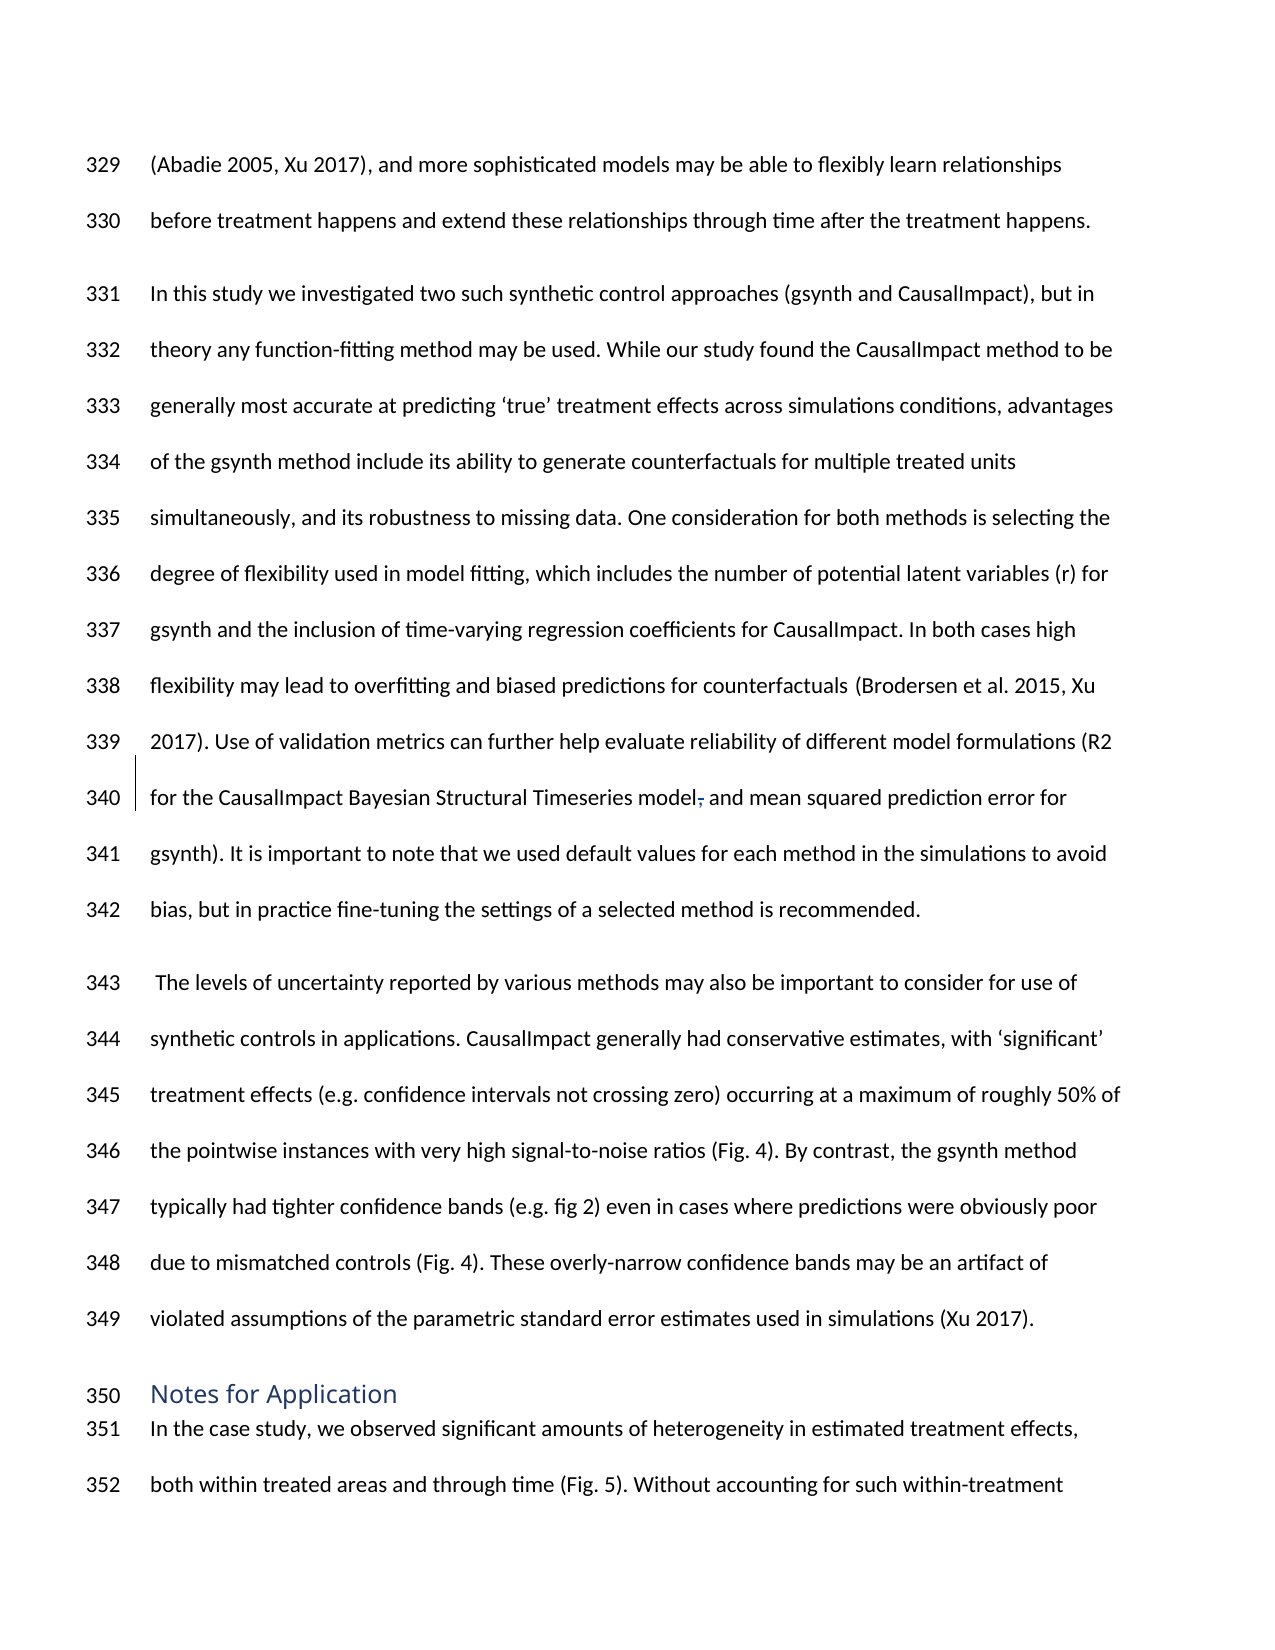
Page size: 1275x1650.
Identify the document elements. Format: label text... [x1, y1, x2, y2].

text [150, 1414, 1125, 1498]
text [150, 150, 1125, 234]
text The levels of uncertainty reported by various methods may also be important to consider for use of synthetic controls in applications. CausalImpact generally had conservative estimates, with ‘significant’ treatment effects (e.g. confidence intervals not crossing zero) occurring at a maximum of roughly 50% of the pointwise instances with very high signal-to-noise ratios (Fig. 4). By contrast, the gsynth method typically had tighter confidence bands (e.g. fig 2) even in cases where predictions were obviously poor due to mismatched controls (Fig. 4). These overly-narrow confidence bands may be an artifact of violated assumptions of the parametric standard error estimates used in simulations (Xu 2017). [150, 968, 1125, 1332]
text In this study we investigated two such synthetic control approaches (gsynth and CausalImpact), but in theory any function-fitting method may be used. While our study found the CausalImpact method to be generally most accurate at predicting ‘true’ treatment effects across simulations conditions, advantages of the gsynth method include its ability to generate counterfactuals for multiple treated units simultaneously, and its robustness to missing data. One consideration for both methods is selecting the degree of flexibility used in model fitting, which includes the number of potential latent variables (r) for gsynth and the inclusion of time-varying regression coefficients for CausalImpact. In both cases high flexibility may lead to overfitting and biased predictions for counterfactuals (Brodersen et al. 2015, Xu 2017). Use of validation metrics can further help evaluate reliability of different model formulations (R2 for the CausalImpact Bayesian Structural Timeseries model and mean squared prediction error for gsynth). It is important to note that we used default values for each method in the simulations to avoid bias, but in practice fine-tuning the settings of a selected method is recommended. [150, 279, 1125, 923]
subtitle Notes for Application [150, 1377, 1125, 1411]
